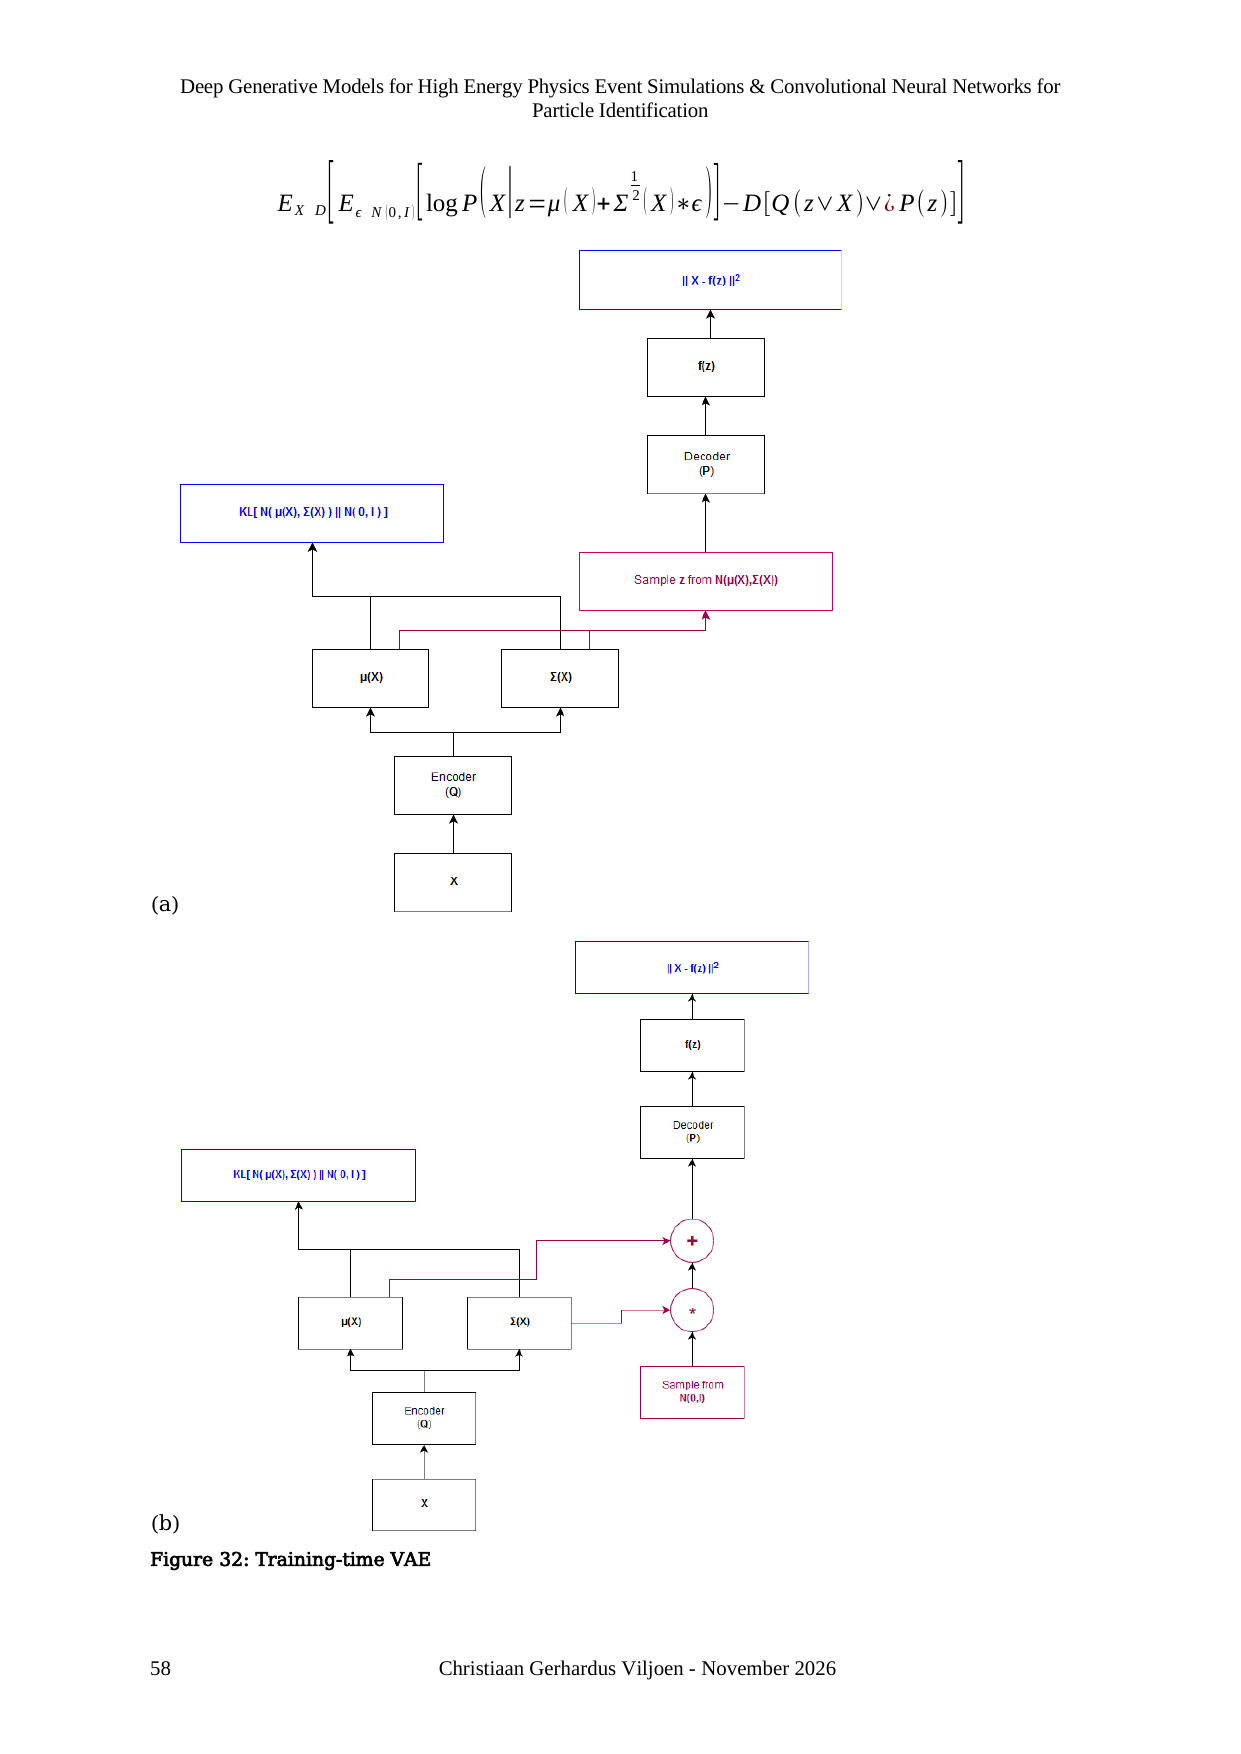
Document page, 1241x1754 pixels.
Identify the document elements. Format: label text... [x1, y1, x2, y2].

picture [180, 250, 842, 912]
text Figure 32: Training-time VAE [150, 1547, 1090, 1570]
picture [181, 941, 809, 1531]
